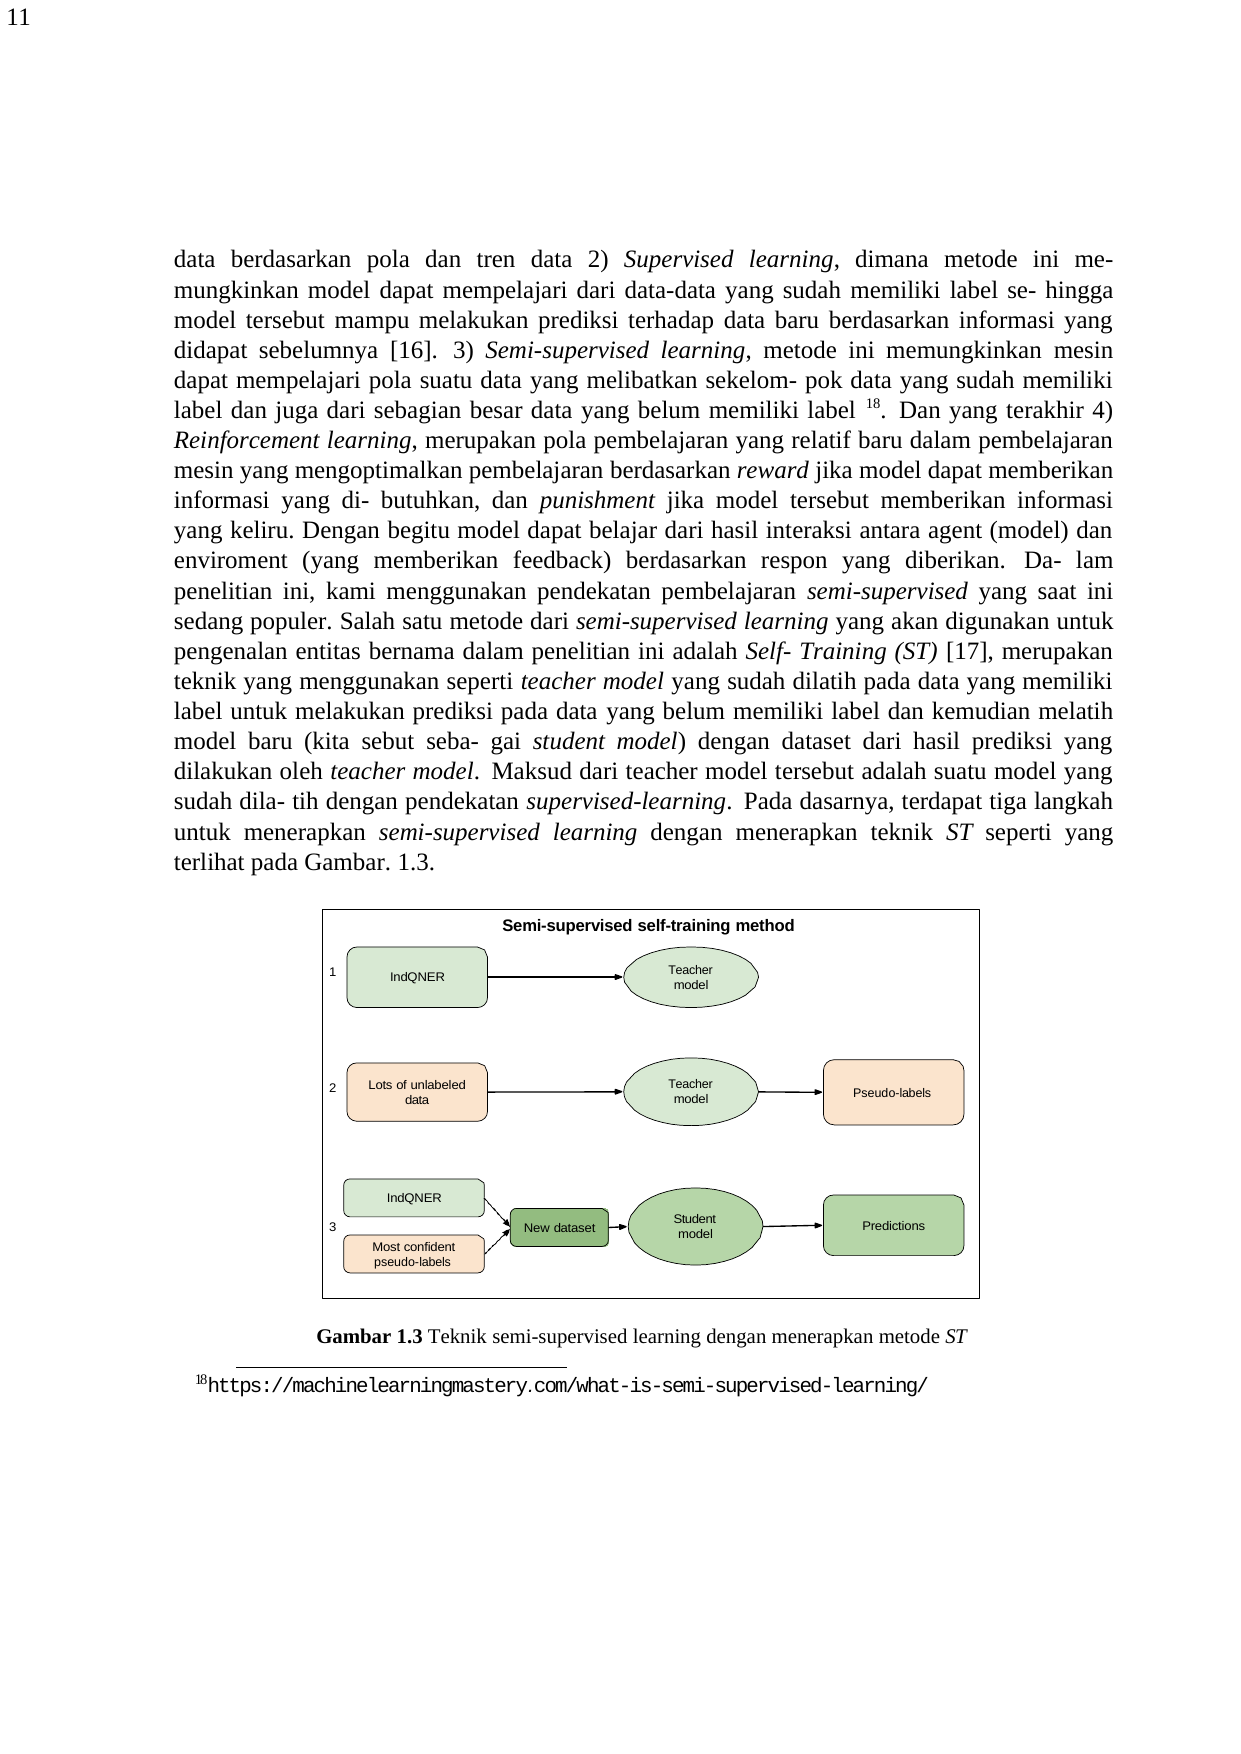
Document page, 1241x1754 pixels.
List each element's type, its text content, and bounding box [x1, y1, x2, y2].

picture [511, 1209, 607, 1246]
text data berdasarkan pola dan tren data 2) Supervised learning, dimana metode ini me- mungkinkan model dapat mempelajari dari data-data yang sudah memiliki label se- hingga model tersebut mampu melakukan prediksi terhadap data baru berdasarkan informasi yang didapat sebelumnya [16]. 3) Semi-supervised learning, metode ini memungkinkan mesin dapat mempelajari pola suatu data yang melibatkan sekelom- pok data yang sudah memiliki label dan juga dari sebagian besar data yang belum memiliki label 18. Dan yang terakhir 4) Reinforcement learning, merupakan pola pembelajaran yang relatif baru dalam pembelajaran mesin yang mengoptimalkan pembelajaran berdasarkan reward jika model dapat memberikan informasi yang di- butuhkan, dan punishment jika model tersebut memberikan informasi yang keliru. Dengan begitu model dapat belajar dari hasil interaksi antara agent (model) dan enviroment (yang memberikan feedback) berdasarkan respon yang diberikan. Da- lam penelitian ini, kami menggunakan pendekatan pembelajaran semi-supervised yang saat ini sedang populer. Salah satu metode dari semi-supervised learning yang akan digunakan untuk pengenalan entitas bernama dalam penelitian ini adalah Self- Training (ST) [17], merupakan teknik yang menggunakan seperti teacher model yang sudah dilatih pada data yang memiliki label untuk melakukan prediksi pada data yang belum memiliki label dan kemudian melatih model baru (kita sebut seba- gai student model) dengan dataset dari hasil prediksi yang dilakukan oleh teacher model. Maksud dari teacher model tersebut adalah suatu model yang sudah dila- tih dengan pendekatan supervised-learning. Pada dasarnya, terdapat tiga langkah untuk menerapkan semi-supervised learning dengan menerapkan teknik ST seperti yang terlihat pada Gambar. 1.3. [174, 244, 1113, 875]
text Gambar 1.3 Teknik semi-supervised learning dengan menerapkan metode ST [174, 1324, 1111, 1348]
picture [483, 1197, 513, 1255]
text 18https://machinelearningmastery.com/what-is-semi-supervised-learning/ [194, 1367, 1128, 1399]
